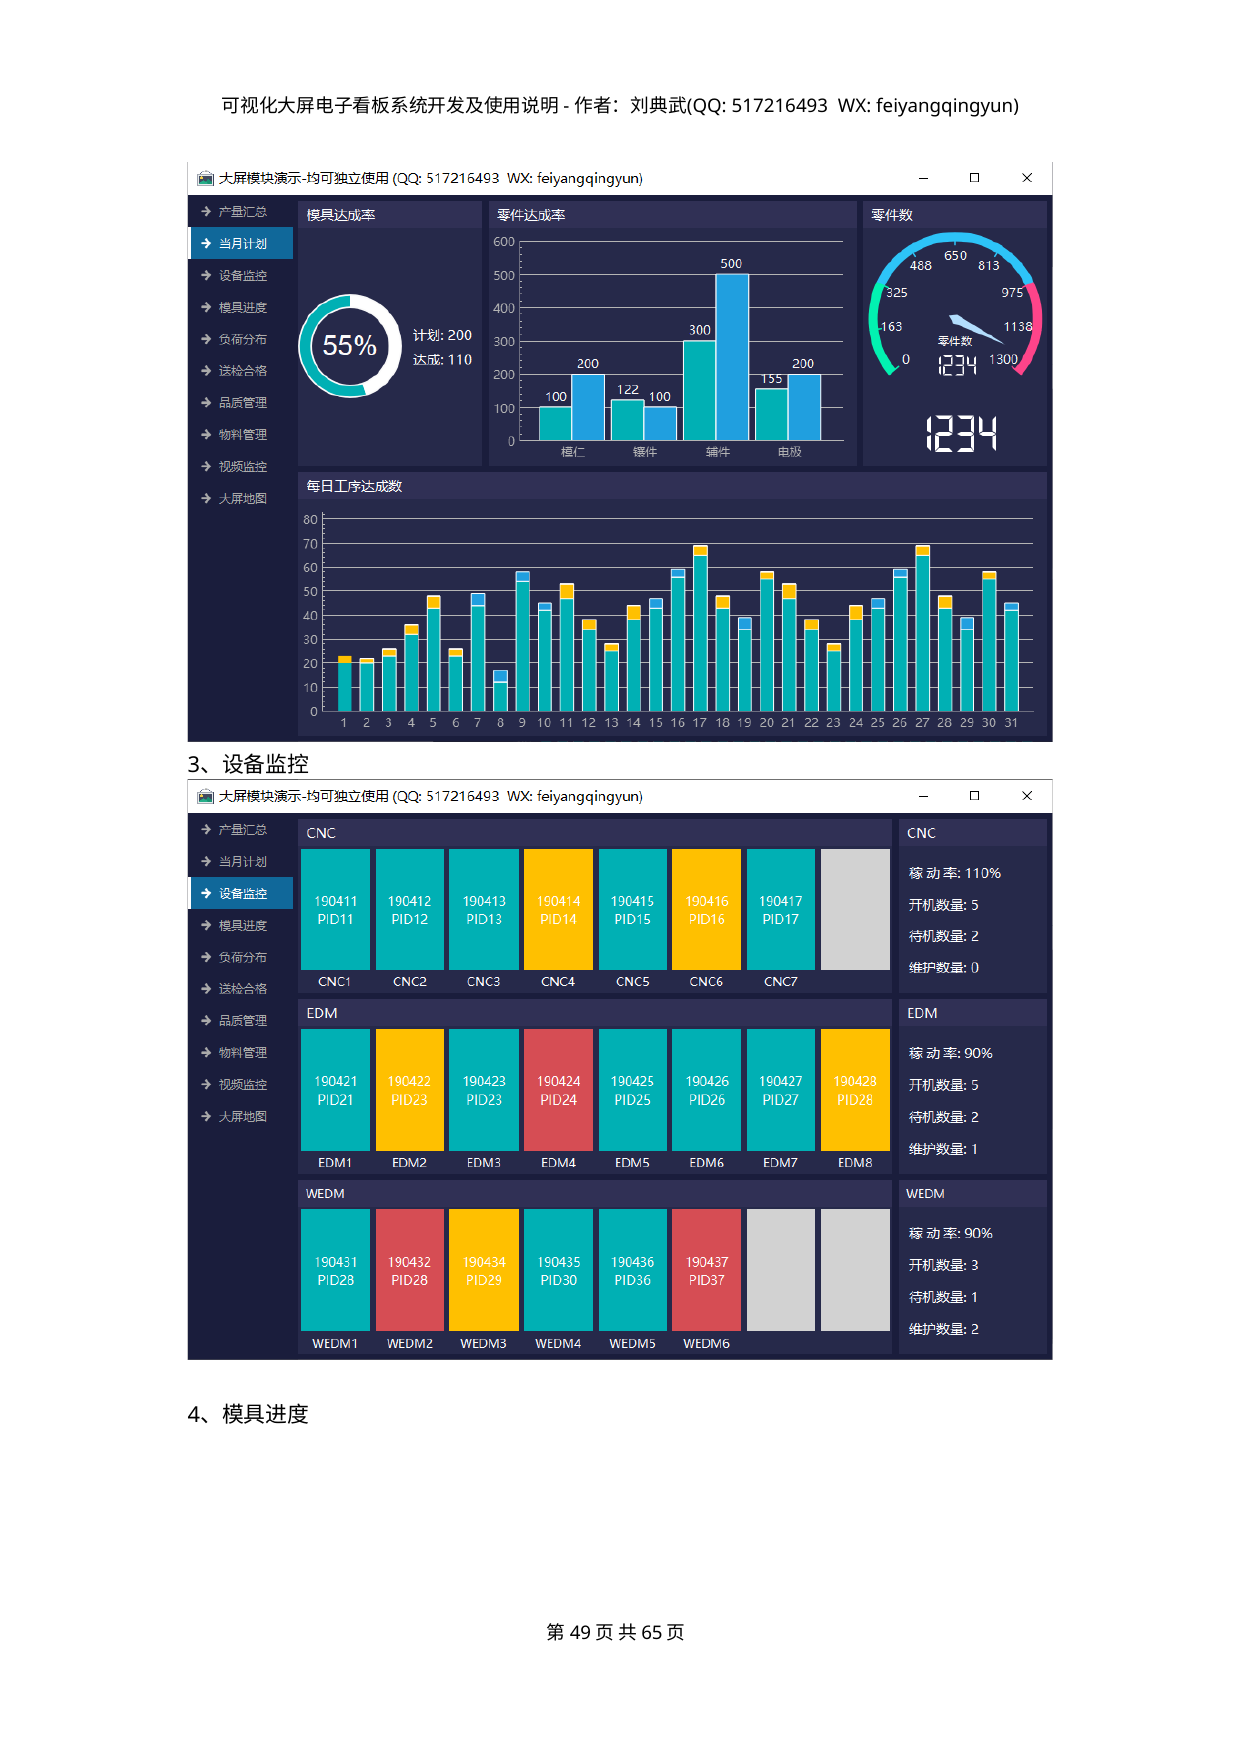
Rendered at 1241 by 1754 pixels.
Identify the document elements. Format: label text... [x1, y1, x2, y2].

picture [187, 779, 1053, 1360]
text 3、设备监控 [187, 747, 1053, 779]
picture [187, 162, 1053, 742]
text 4、模具进度 [187, 1397, 1053, 1429]
